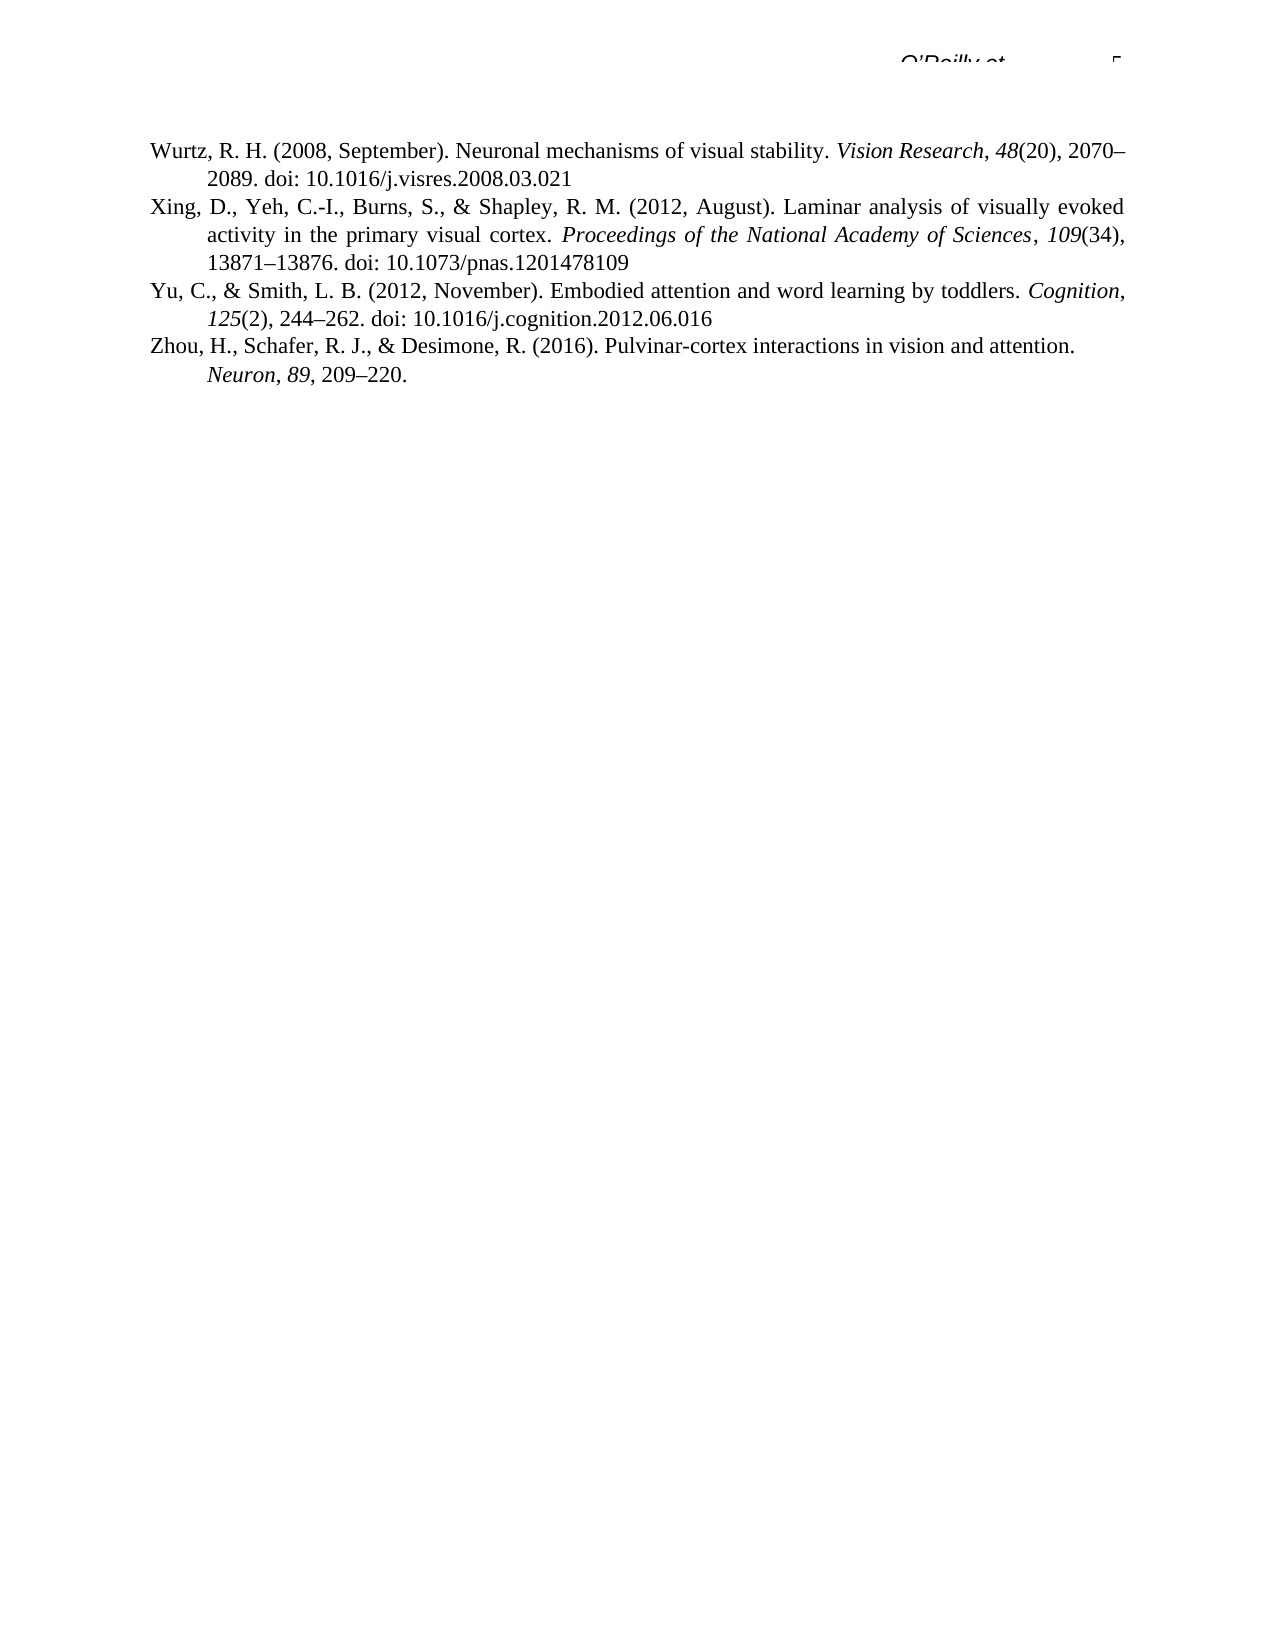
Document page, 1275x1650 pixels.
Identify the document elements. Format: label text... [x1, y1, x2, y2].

text Neuron, 89, 209–220. [207, 361, 1275, 387]
text Zhou, H., Schafer, R. J., & Desimone, R. (2016). Pulvinar-cortex interactions in vision and attention. [150, 333, 1275, 359]
text Xing, D., Yeh, C.-I., Burns, S., & Shapley, R. M. (2012, August). Laminar analysis of visually evoked activity in the primary visual cortex. Proceedings of the National Academy of Sciences, 109(34), 13871–13876. doi: 10.1073/pnas.1201478109 [150, 193, 1125, 275]
text Yu, C., & Smith, L. B. (2012, November). Embodied attention and word learning by toddlers. Cognition, 125(2), 244–262. doi: 10.1016/j.cognition.2012.06.016 [150, 277, 1125, 331]
text Wurtz, R. H. (2008, September). Neuronal mechanisms of visual stability. Vision Research, 48(20), 2070– 2089. doi: 10.1016/j.visres.2008.03.021 [150, 137, 1125, 191]
